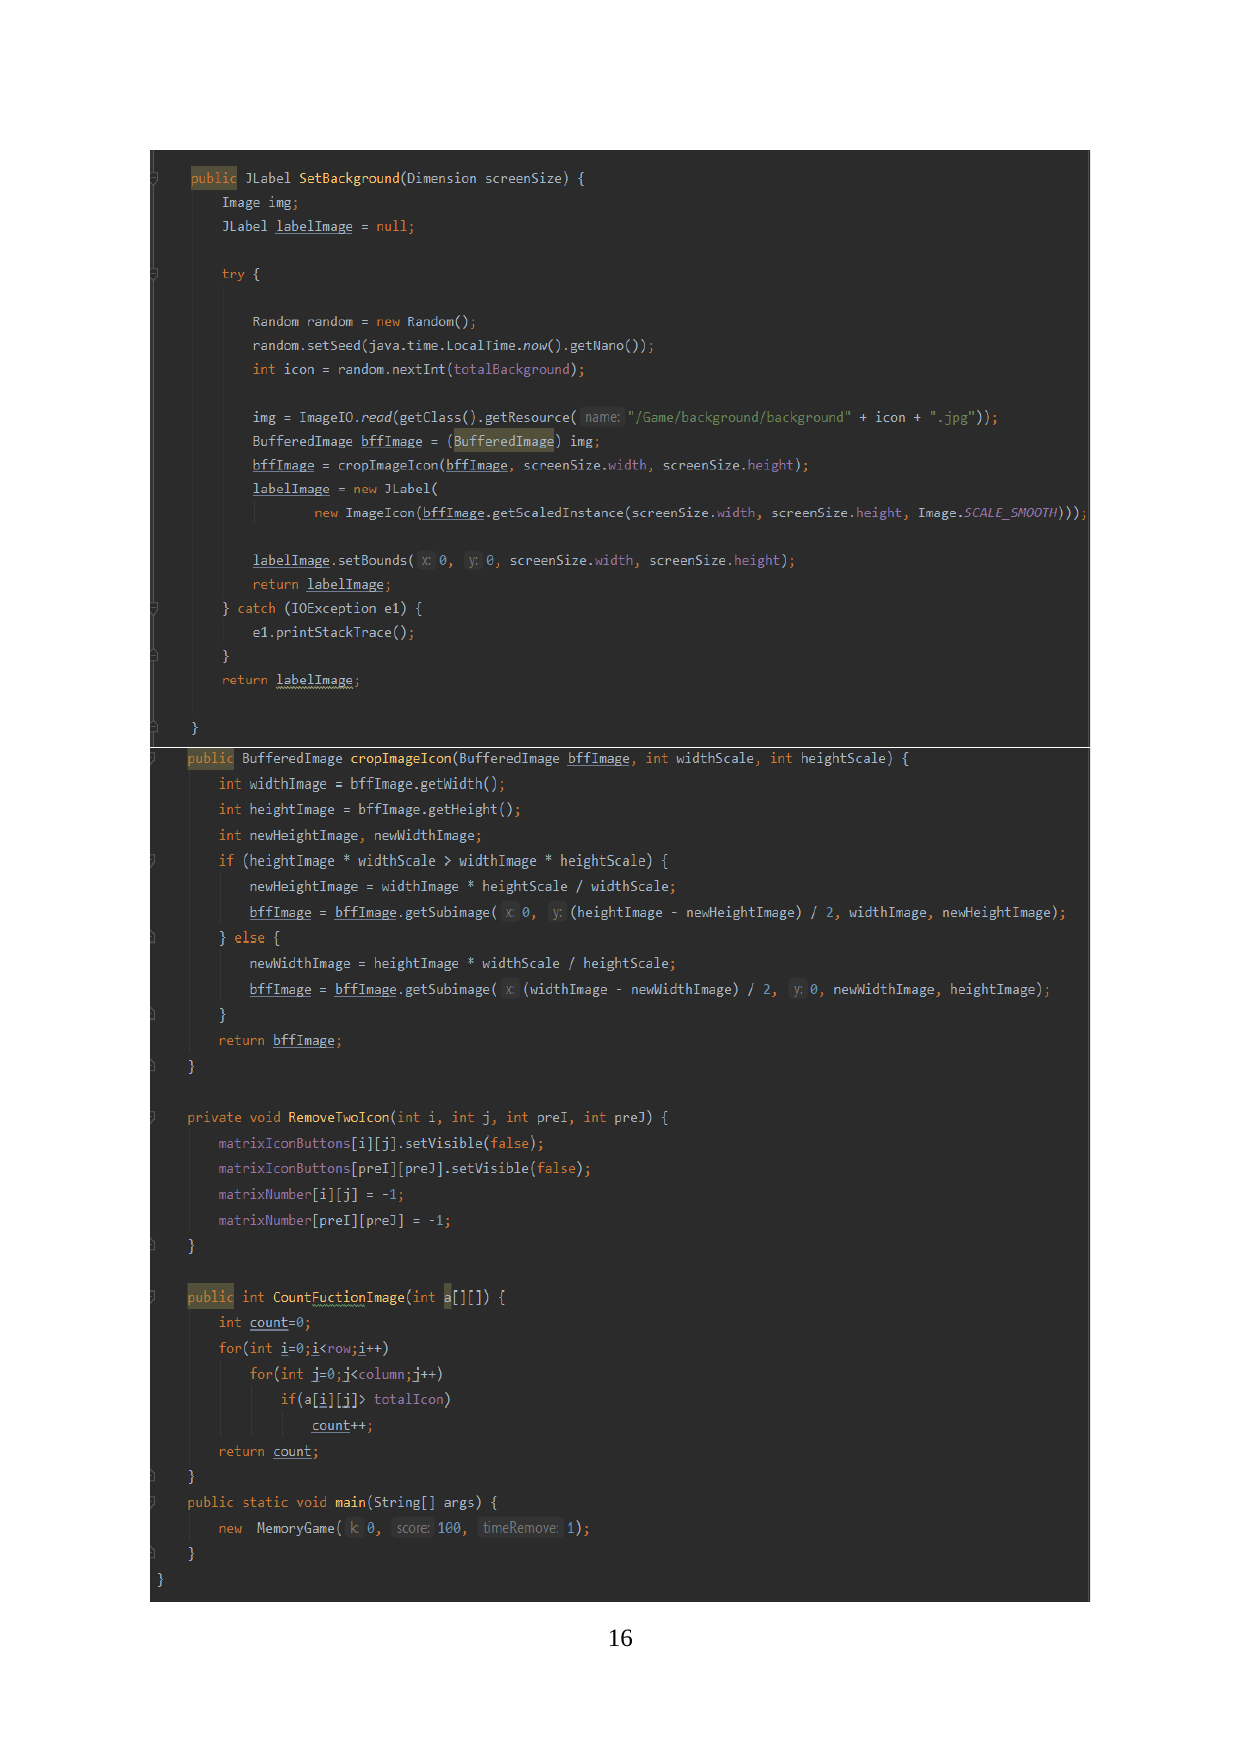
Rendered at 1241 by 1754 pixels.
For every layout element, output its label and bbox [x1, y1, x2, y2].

picture [150, 150, 1091, 747]
picture [150, 748, 1091, 1602]
